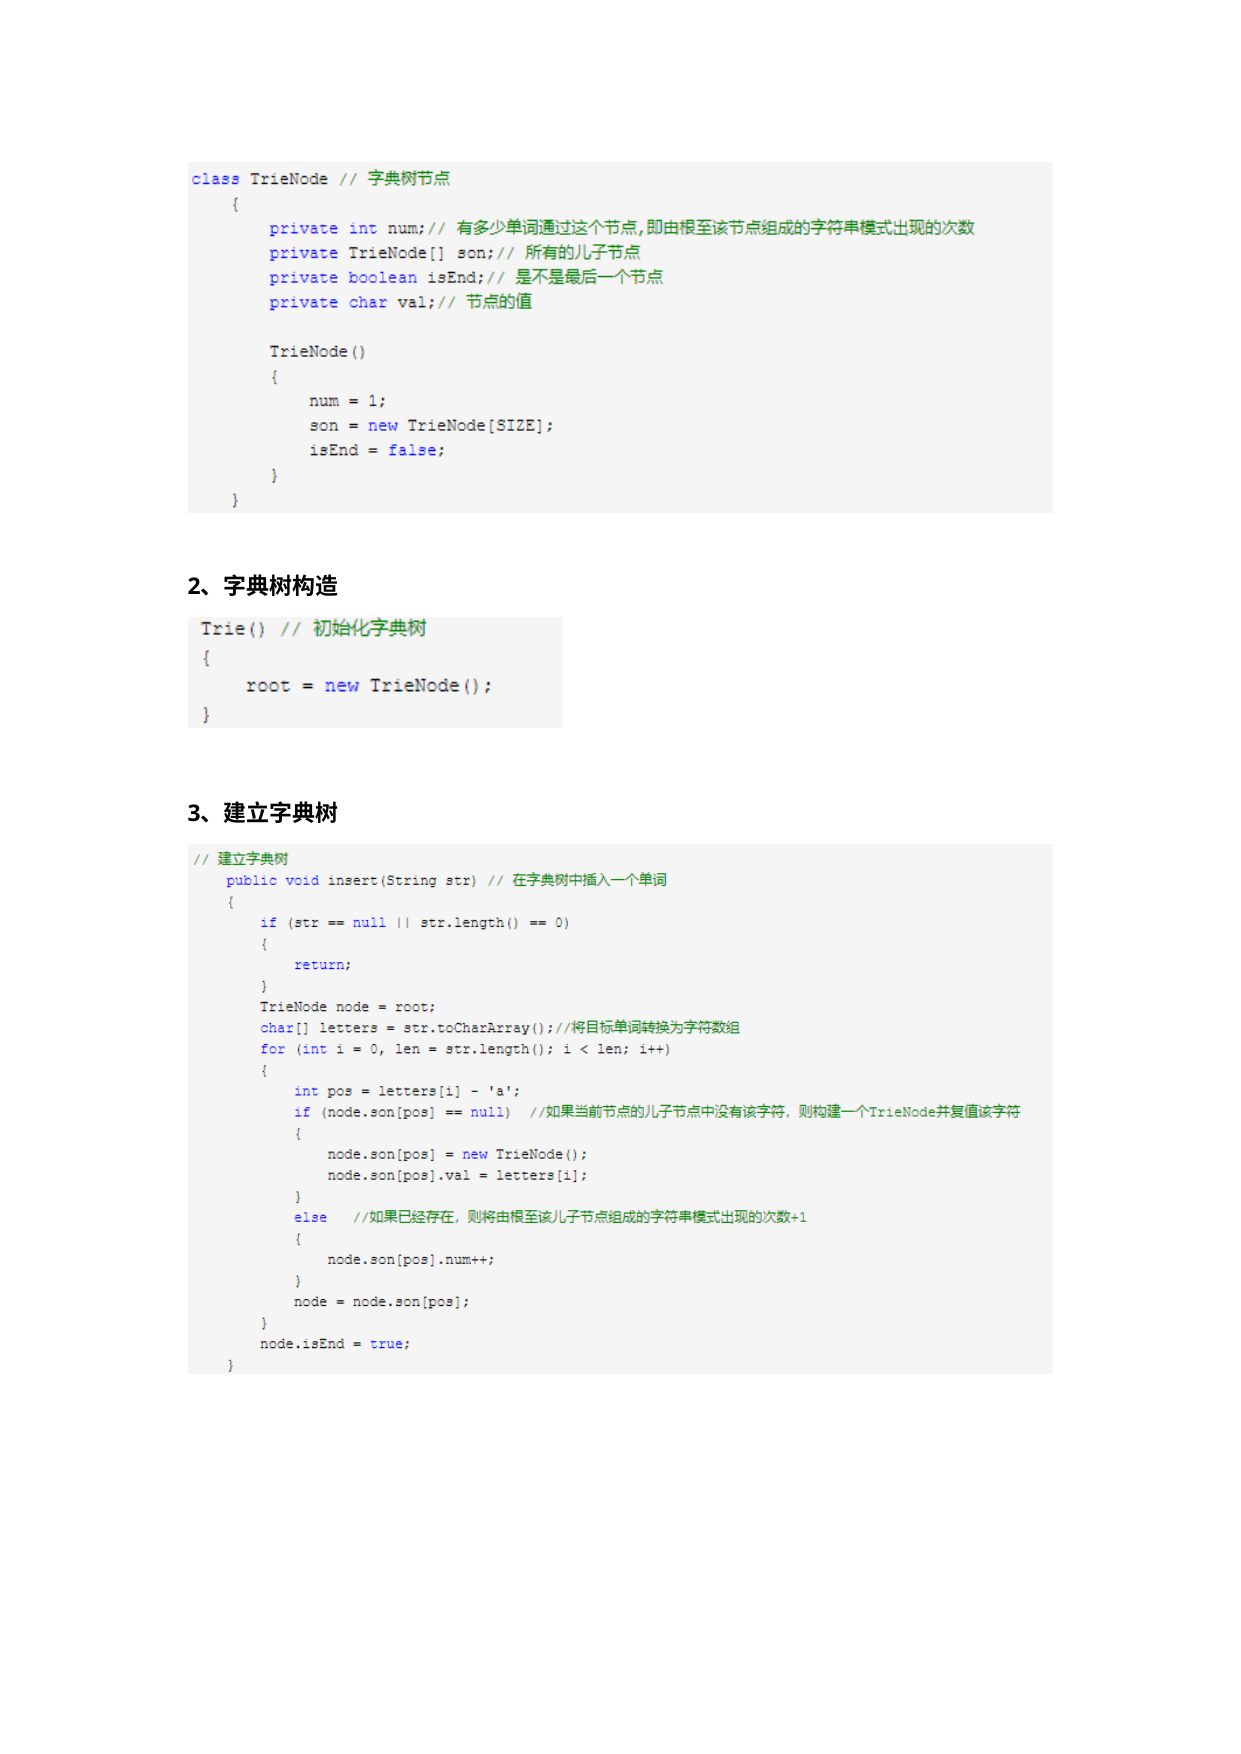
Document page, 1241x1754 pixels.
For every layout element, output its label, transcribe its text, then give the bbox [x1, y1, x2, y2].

picture [187, 617, 563, 728]
picture [187, 844, 1053, 1374]
text 2、字典树构造 [187, 552, 1053, 617]
picture [187, 162, 1053, 513]
text 3、建立字典树 [187, 779, 1053, 844]
